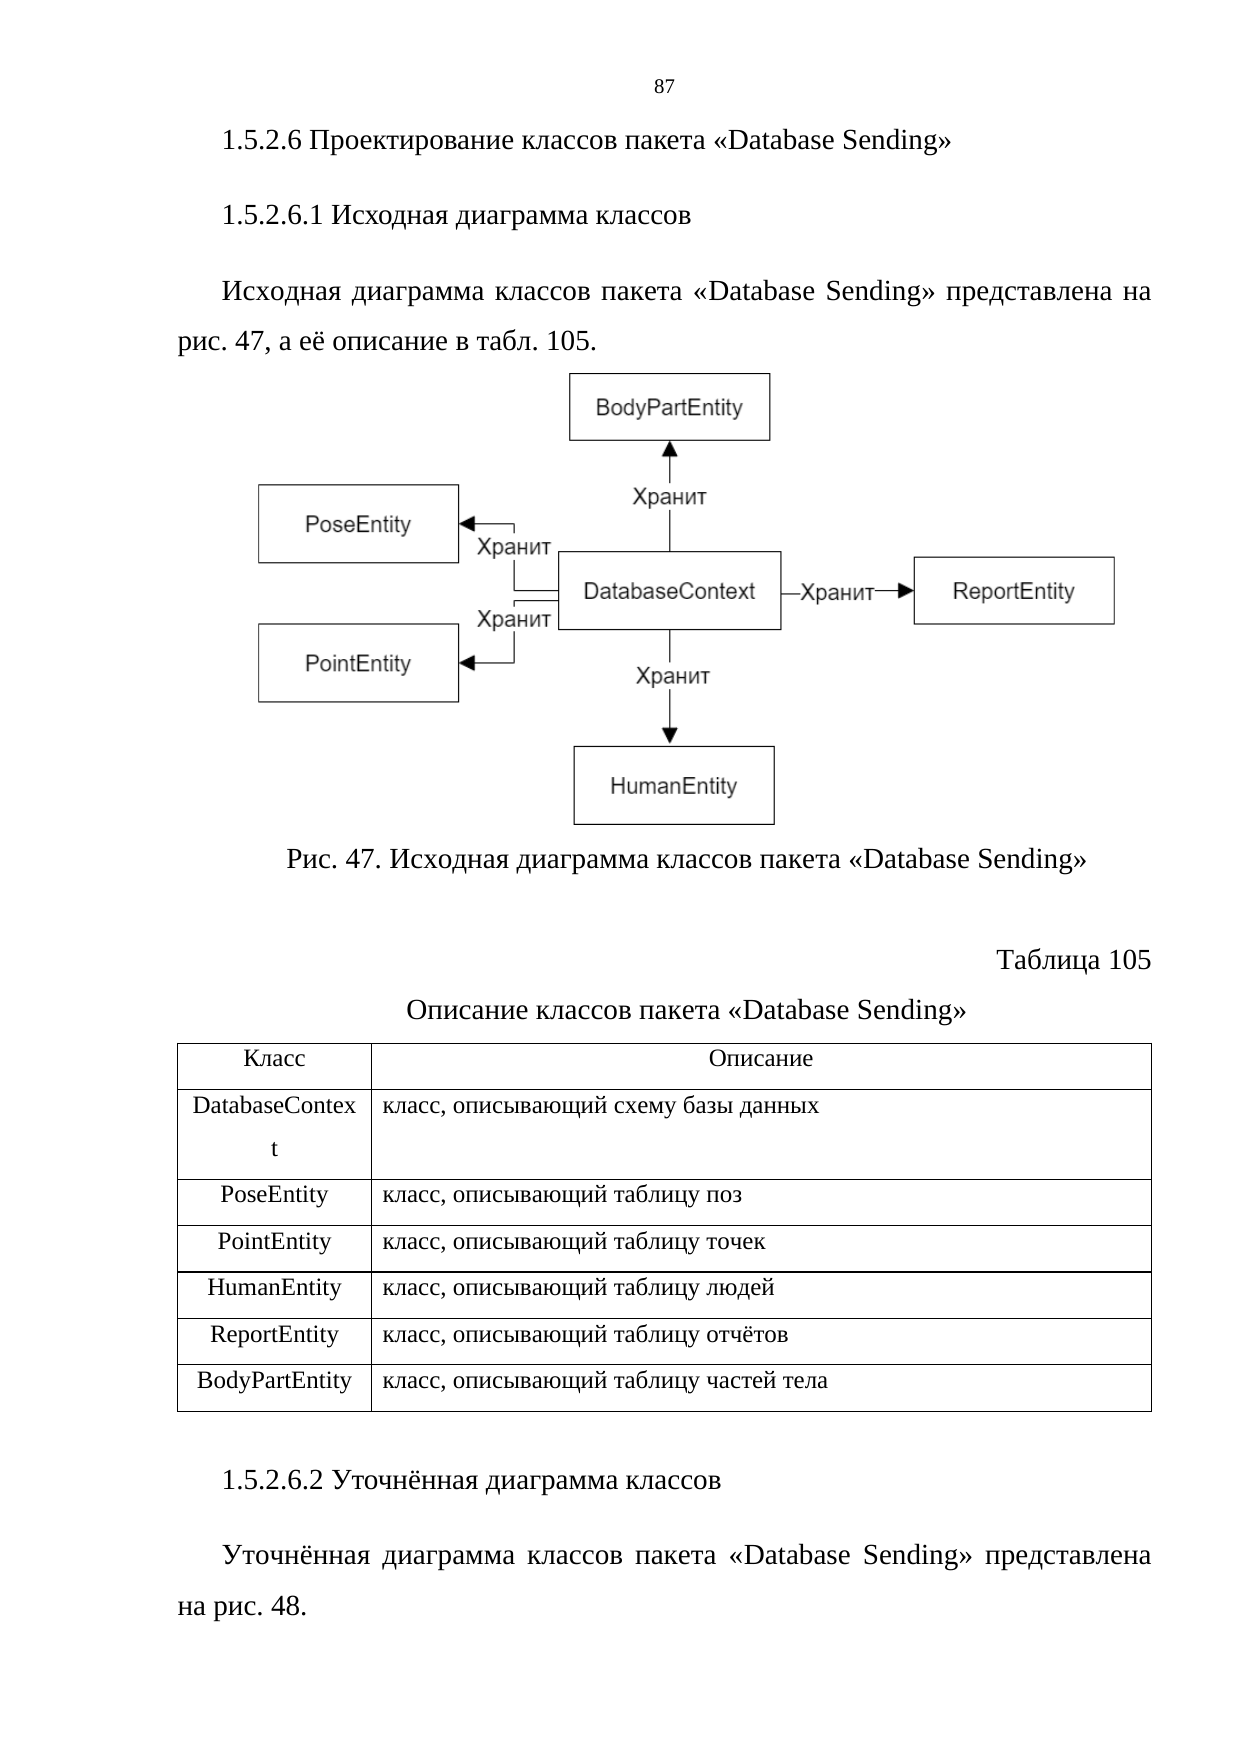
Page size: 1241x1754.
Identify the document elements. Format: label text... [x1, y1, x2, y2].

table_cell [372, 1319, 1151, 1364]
text Исходная диаграмма классов пакета «Database Sending» представлена на рис. 47, а её описание в табл. 105. [177, 273, 1152, 356]
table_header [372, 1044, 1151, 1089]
text 1.5.2.6.2 Уточнённая диаграмма классов [177, 1462, 1152, 1496]
picture [258, 373, 1115, 825]
text Таблица 105 [177, 942, 1152, 975]
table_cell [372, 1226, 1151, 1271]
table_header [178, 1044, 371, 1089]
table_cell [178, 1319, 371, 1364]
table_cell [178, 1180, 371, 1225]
text 1.5.2.6 Проектирование классов пакета «Database Sending» [177, 122, 1152, 156]
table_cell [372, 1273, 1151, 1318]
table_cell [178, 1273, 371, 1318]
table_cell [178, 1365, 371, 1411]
text Рис. 47. Исходная диаграмма классов пакета «Database Sending» [177, 841, 1152, 875]
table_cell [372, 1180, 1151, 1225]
text Уточнённая диаграмма классов пакета «Database Sending» представлена на рис. 48. [177, 1537, 1152, 1621]
text 1.5.2.6.1 Исходная диаграмма классов [177, 197, 1152, 231]
text Описание классов пакета «Database Sending» [177, 992, 1152, 1026]
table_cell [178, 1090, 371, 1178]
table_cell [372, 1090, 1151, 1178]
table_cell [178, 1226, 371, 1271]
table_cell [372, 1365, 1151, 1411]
